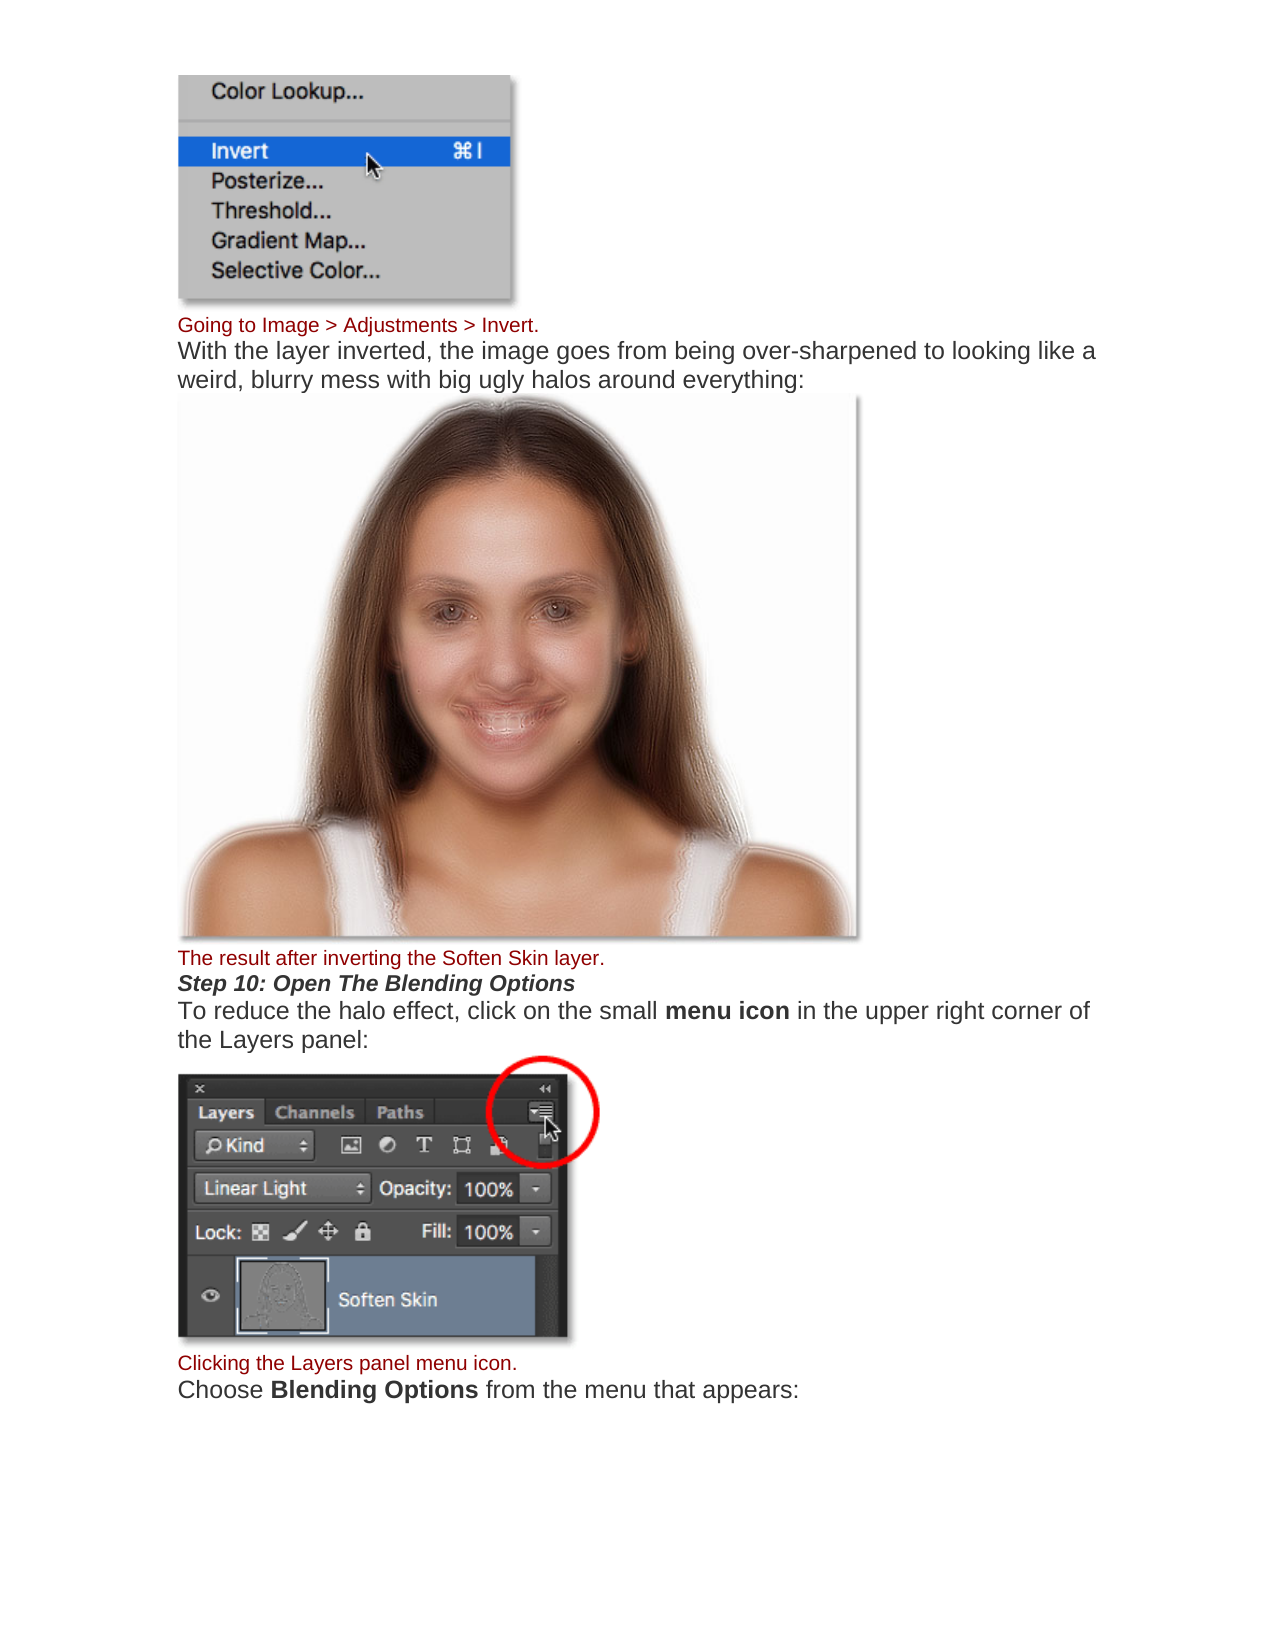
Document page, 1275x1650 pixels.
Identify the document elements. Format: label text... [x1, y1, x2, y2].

text Choose Blending Options from the menu that appears: [177, 1375, 1098, 1403]
subtitle Step 10: Open The Blending Options [177, 969, 1098, 996]
picture [177, 75, 523, 313]
text With the layer inverted, the image goes from being over-sharpened to looking like a weird, blurry mess with big ugly halos around everything: [177, 336, 1098, 394]
picture [177, 1053, 603, 1351]
text To reduce the halo effect, click on the small menu icon in the upper right corner of the Layers panel: [177, 996, 1098, 1053]
text The result after inverting the Soften Skin layer. [177, 946, 1098, 969]
picture [177, 393, 865, 946]
text Going to Image > Adjustments > Invert. [177, 312, 1098, 336]
text Clicking the Layers panel menu icon. [177, 1351, 1098, 1375]
